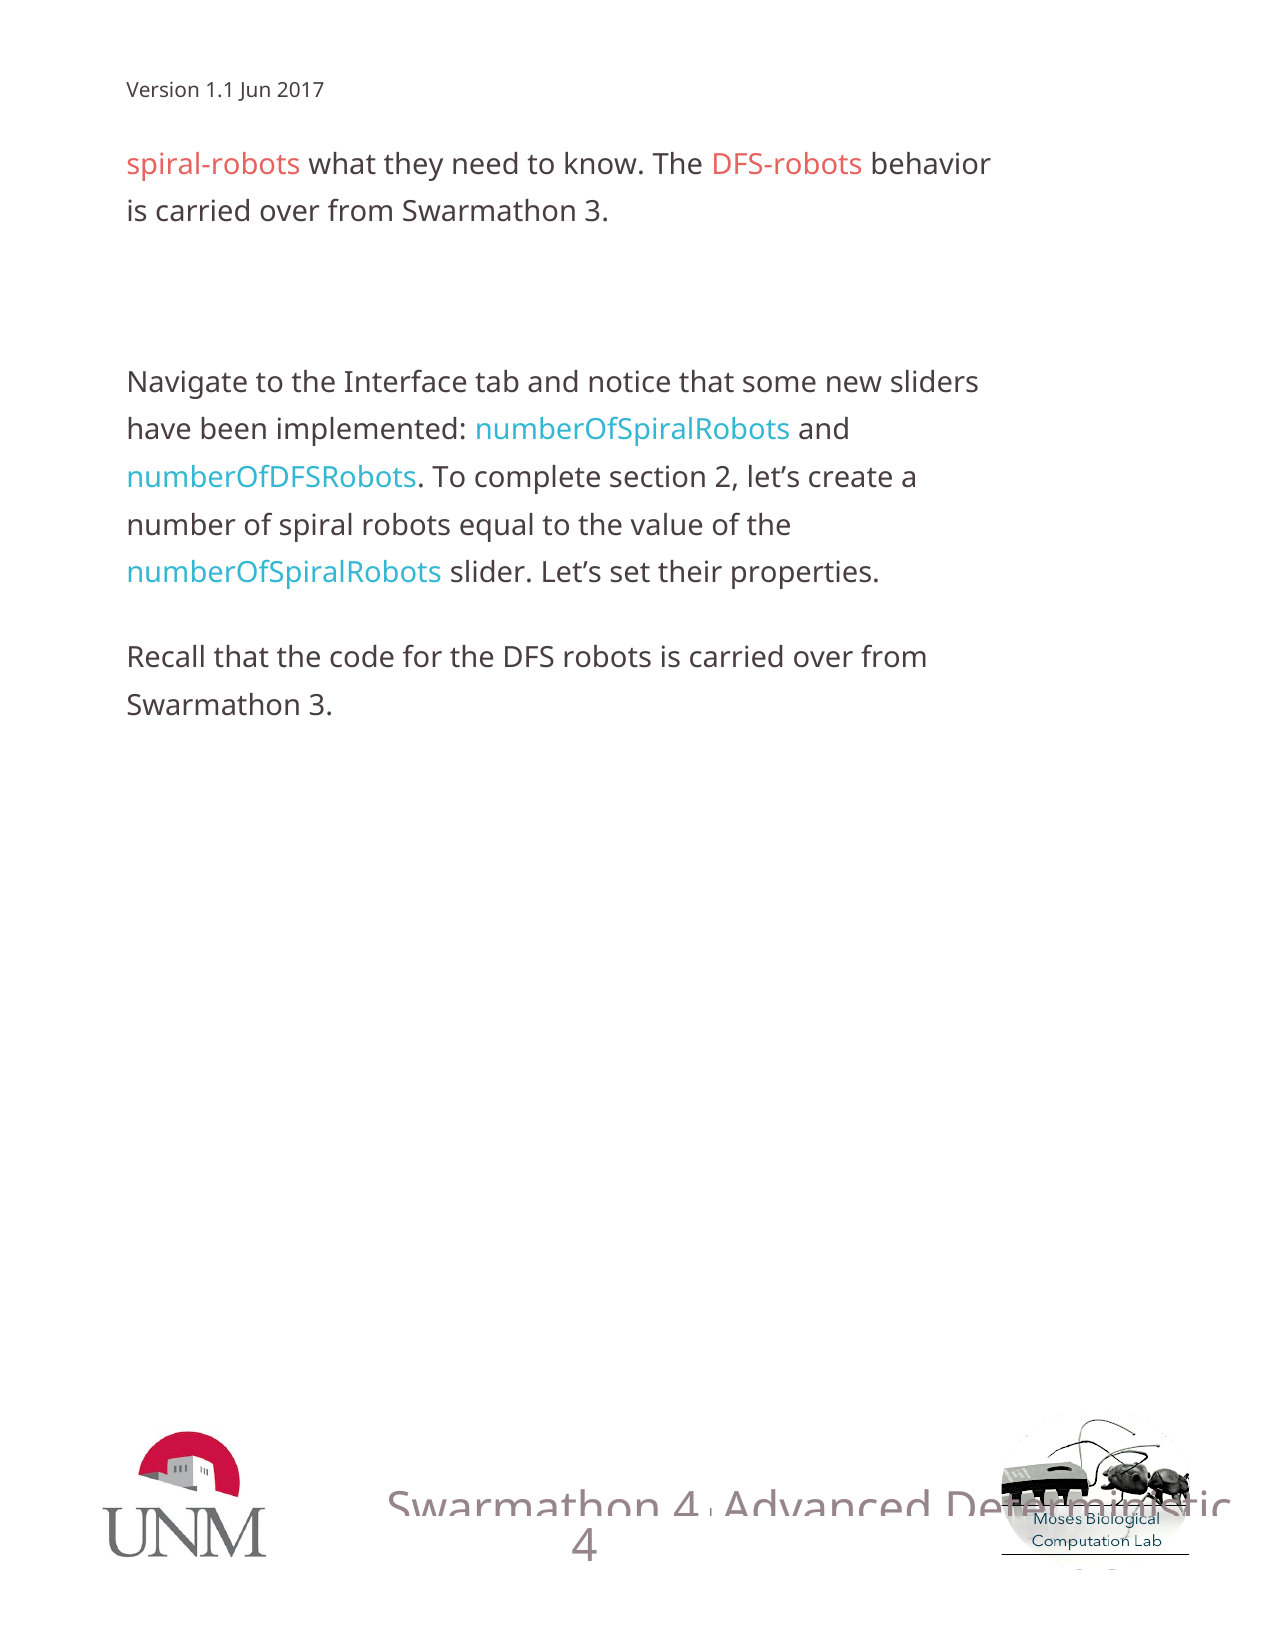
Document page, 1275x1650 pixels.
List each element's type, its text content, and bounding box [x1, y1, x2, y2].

text Recall that the code for the DFS robots is carried over from Swarmathon 3. [126, 636, 1020, 724]
text Navigate to the Interface tab and notice that some new sliders have been implemented: numberOfSpiralRobots and numberOfDFSRobots. To complete section 2, let’s create a number of spiral robots equal to the value of the numberOfSpiralRobots slider. Let’s set their properties. [126, 361, 1020, 591]
text Scroll to the top of the file. Write sections 1) and 2) using the picture below to create the two breeds of robots and to tell the spiral-robots what they need to know. The DFS-robots behavior is carried over from Swarmathon 3. [126, 143, 1020, 230]
picture [101, 1430, 267, 1558]
picture [1001, 1410, 1190, 1570]
